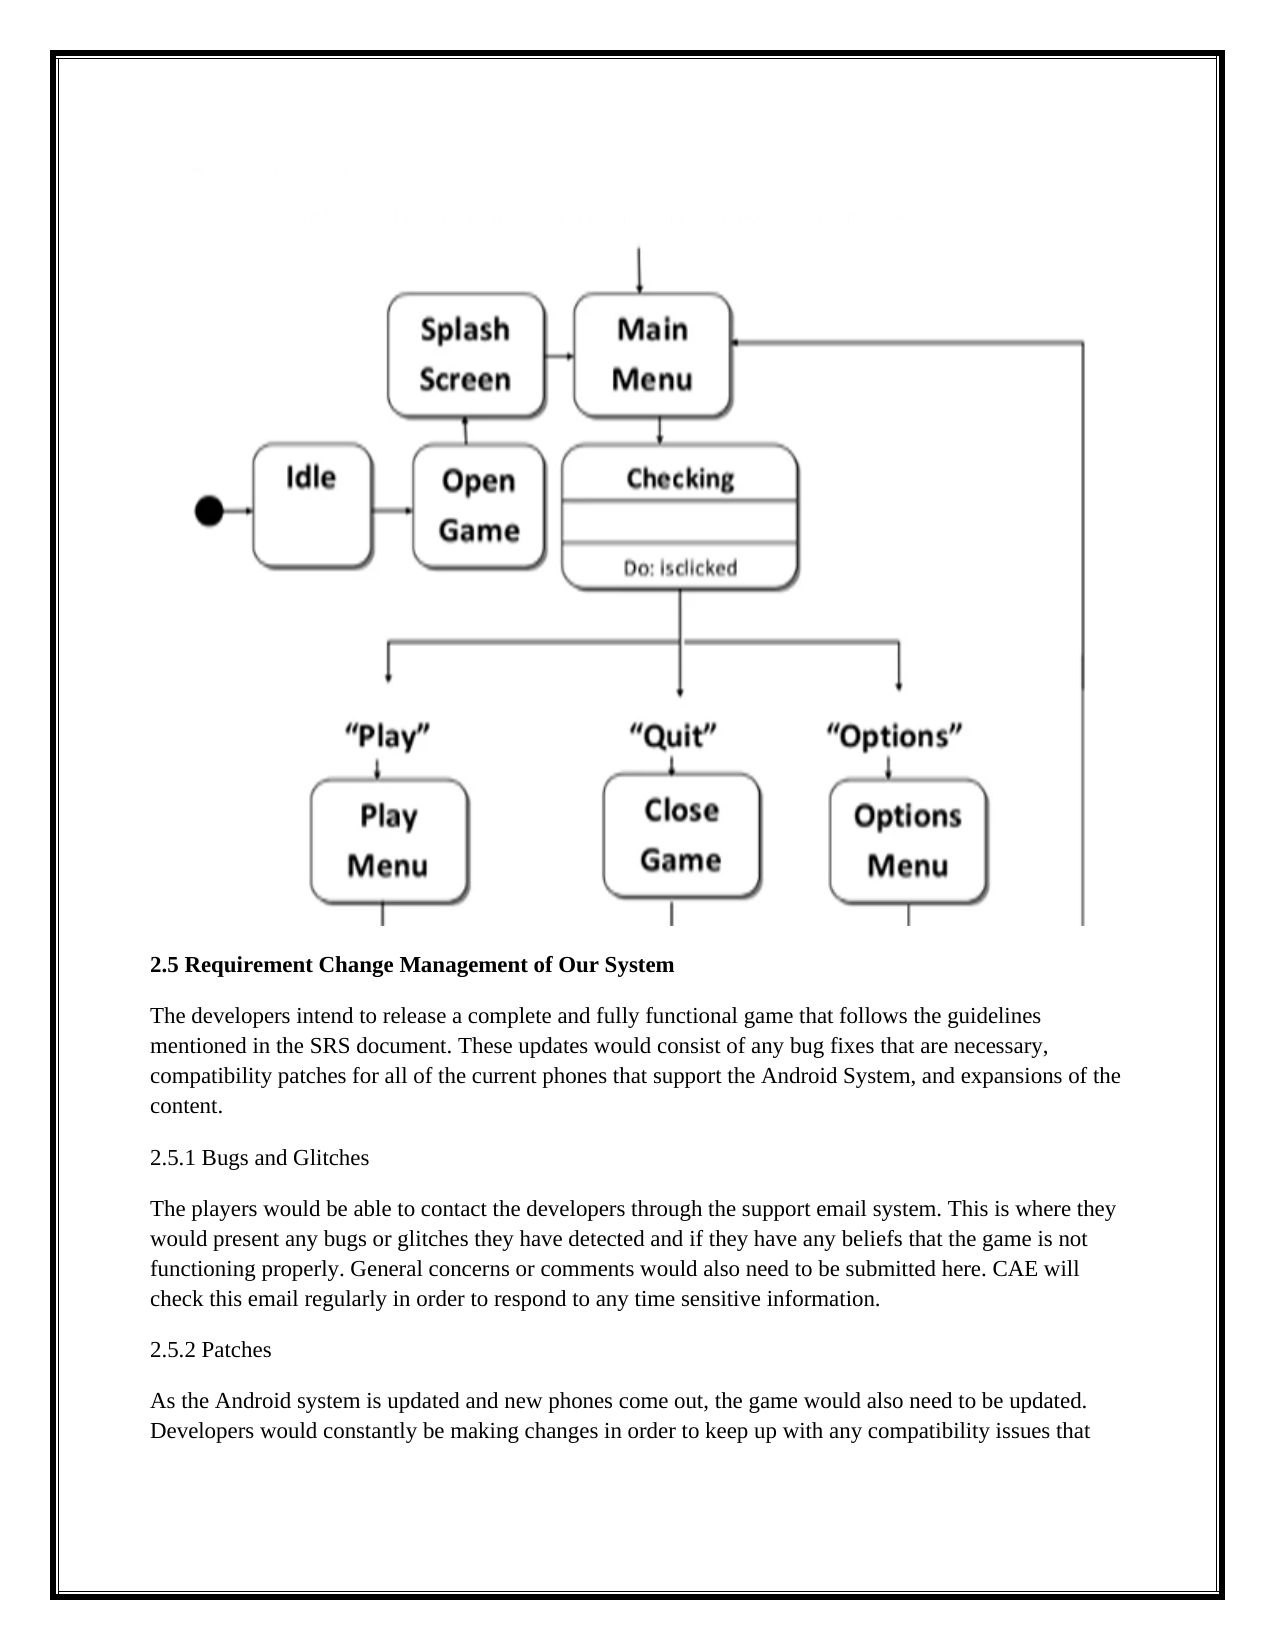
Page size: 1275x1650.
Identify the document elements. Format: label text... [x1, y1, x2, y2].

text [150, 1387, 1125, 1444]
picture [150, 150, 1125, 926]
text 2.5.2 Patches [150, 1336, 1125, 1363]
text 2.5.1 Bugs and Glitches [150, 1143, 1125, 1170]
text 2.5 Requirement Change Management of Our System [150, 951, 1125, 977]
text The players would be able to contact the developers through the support email system. This is where they would present any bugs or glitches they have detected and if they have any beliefs that the game is not functioning properly. General concerns or comments would also need to be submitted here. CAE will check this email regularly in order to respond to any time sensitive information. [150, 1194, 1125, 1312]
text The developers intend to release a complete and fully functional game that follows the guidelines mentioned in the SRS document. These updates would consist of any bug fixes that are necessary, compatibility patches for all of the current phones that support the Android System, and expansions of the content. [150, 1002, 1125, 1119]
